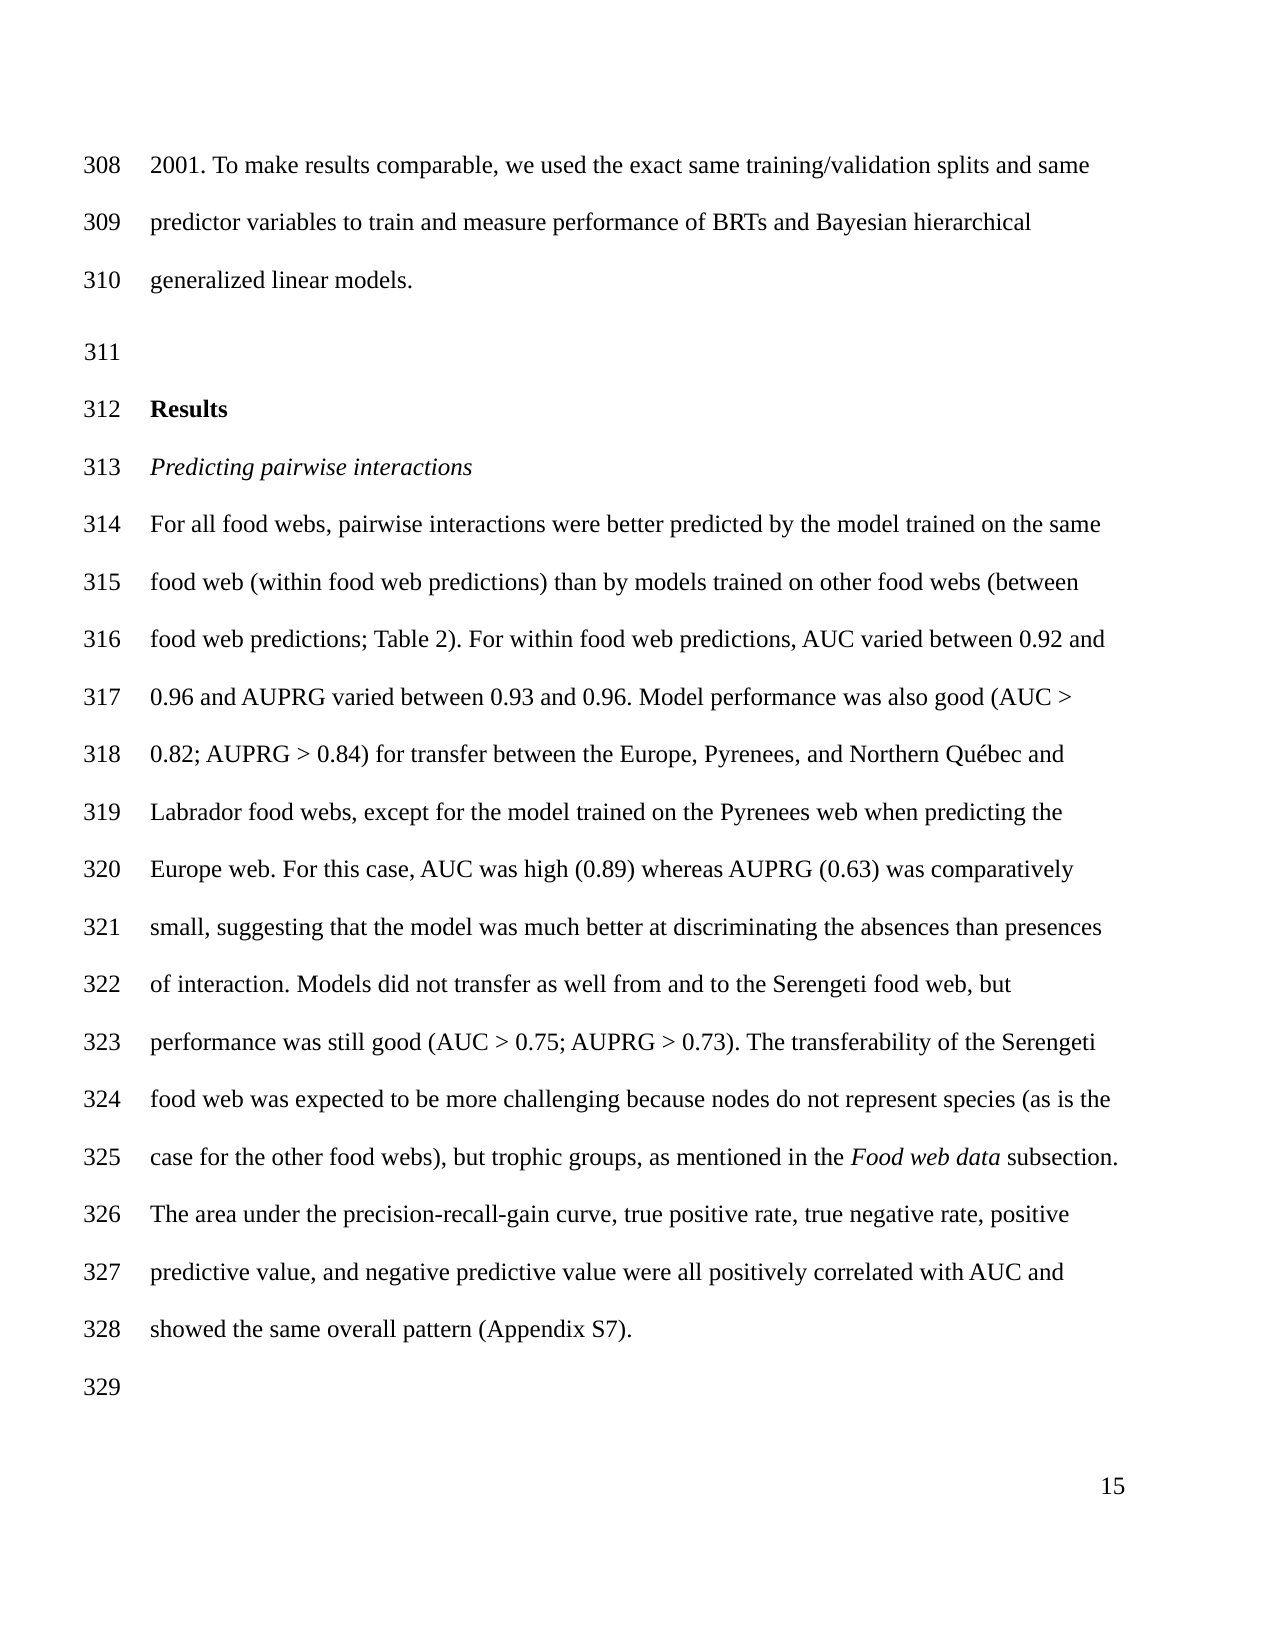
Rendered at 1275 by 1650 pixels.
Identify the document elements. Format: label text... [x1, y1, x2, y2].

text ￹(Friedman, 2001 [150, 150, 1125, 294]
text For all food webs, interactions were better predicted by the model on the same food web (within food web predictions) than by models on other food webs (between food web predictions; Table 2). For within food web predictions, AUC varied between 0.92 and 0.96. Model performance was also good (AUC > 0.82 for transfer between the Europe, Pyrenees, and Northern Québec and Labrador food webs. Models did not transfer as well from and to the Serengeti food web, but performance was still good (AUC > 0.75 The area under the precision-recallcurve, true positive rate, true negative rate, positive predictive value, and negative predictive value were all positively correlated with AUC and showed the same overall pattern (Appendix S). [150, 509, 1125, 1343]
text Results [150, 394, 1125, 423]
text Predicting interactions [150, 452, 1125, 481]
